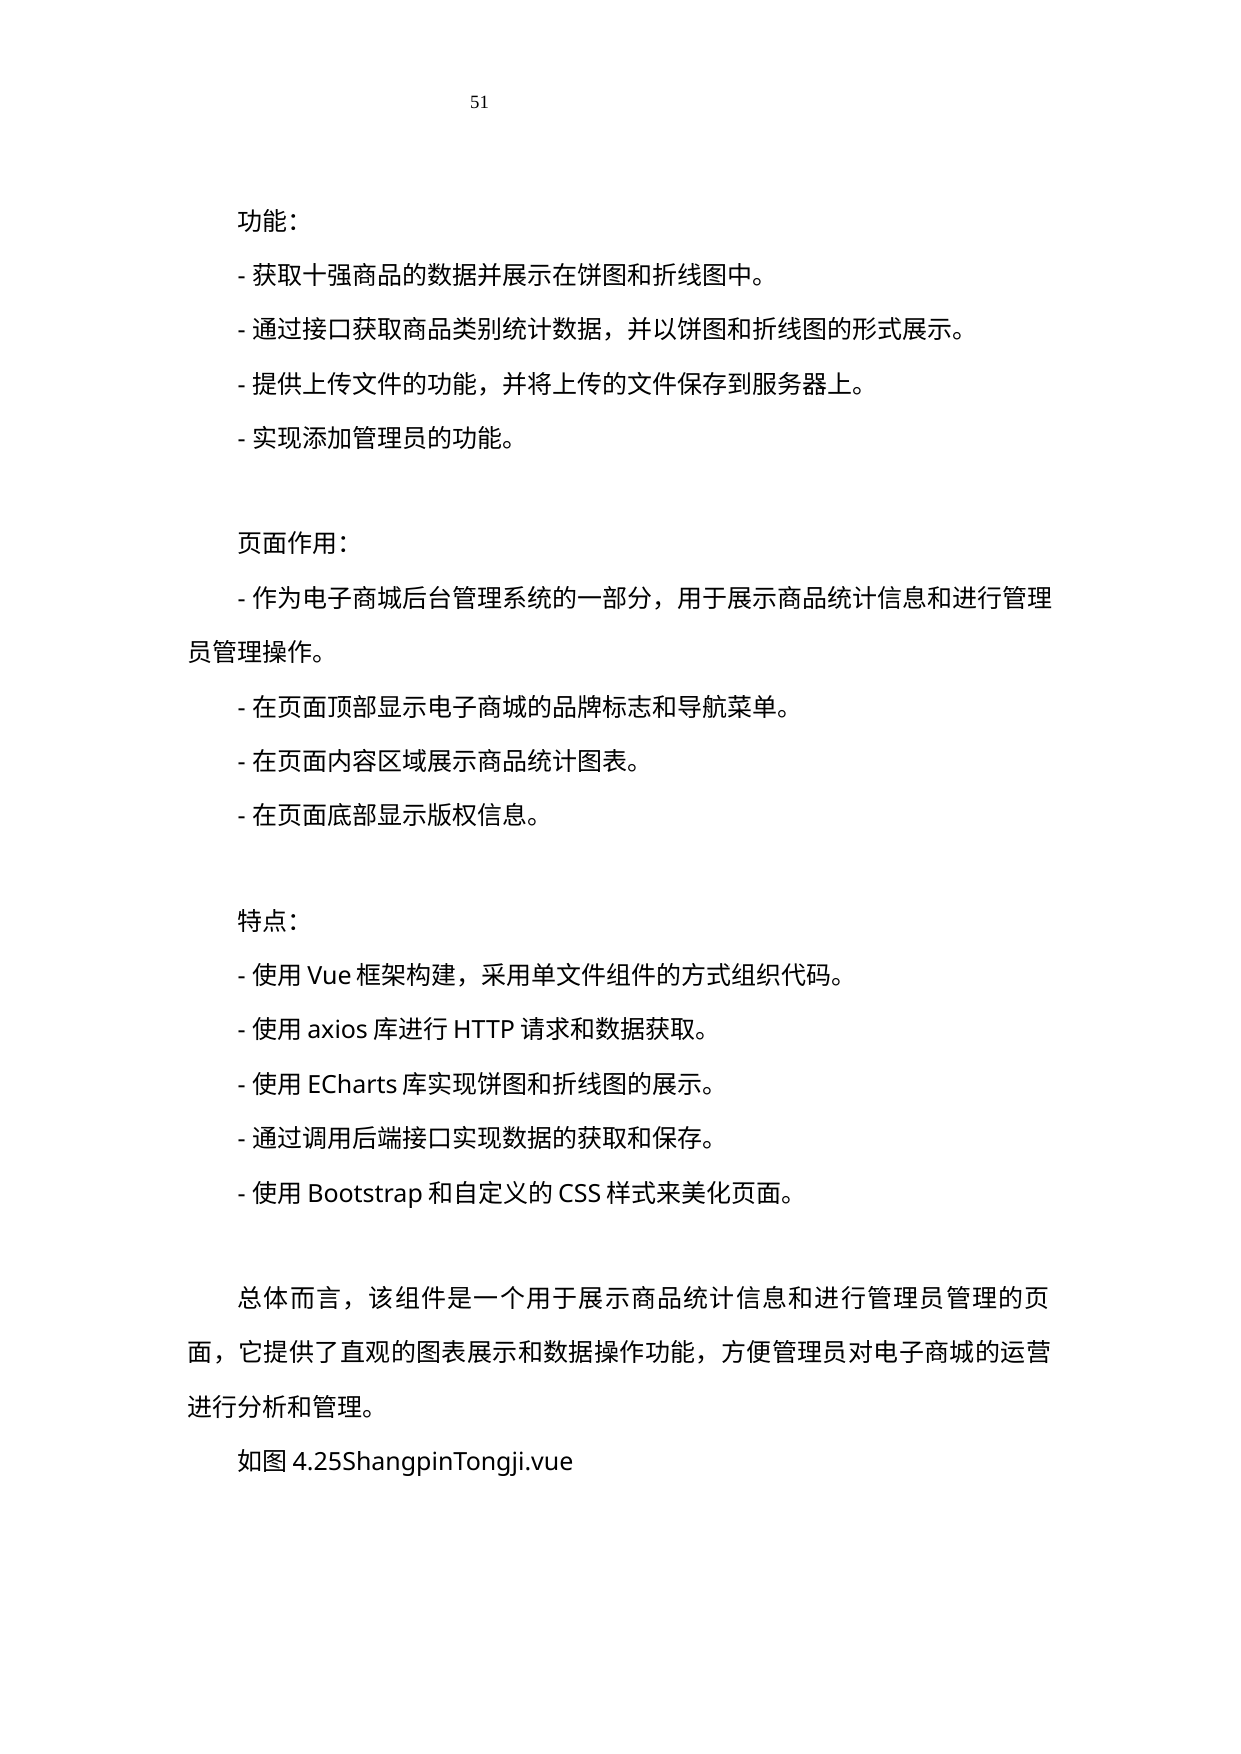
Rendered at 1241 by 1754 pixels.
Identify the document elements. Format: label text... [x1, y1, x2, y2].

text - 获取十强商品的数据并展示在饼图和折线图中。 [187, 255, 1053, 292]
text - 在页面底部显示版权信息。 [187, 796, 1053, 832]
text 特点： [187, 901, 1053, 937]
text - 在页面内容区域展示商品统计图表。 [187, 741, 1053, 778]
text - 提供上传文件的功能，并将上传的文件保存到服务器上。 [187, 364, 1053, 400]
text 页面作用： [187, 524, 1053, 560]
text 总体而言，该组件是一个用于展示商品统计信息和进行管理员管理的页面，它提供了直观的图表展示和数据操作功能，方便管理员对电子商城的运营进行分析和管理。 [187, 1278, 1053, 1423]
text - 使用axios库进行HTTP请求和数据获取。 [187, 1010, 1053, 1046]
text - 通过调用后端接口实现数据的获取和保存。 [187, 1119, 1053, 1155]
text 如图4.25ShangpinTongji.vue [187, 1442, 1053, 1478]
text - 通过接口获取商品类别统计数据，并以饼图和折线图的形式展示。 [187, 310, 1053, 346]
text - 使用ECharts库实现饼图和折线图的展示。 [187, 1064, 1053, 1101]
text - 在页面顶部显示电子商城的品牌标志和导航菜单。 [187, 687, 1053, 723]
text - 作为电子商城后台管理系统的一部分，用于展示商品统计信息和进行管理员管理操作。 [187, 578, 1053, 669]
text - 使用Vue框架构建，采用单文件组件的方式组织代码。 [187, 956, 1053, 992]
text - 使用Bootstrap和自定义的CSS样式来美化页面。 [187, 1173, 1053, 1209]
text 功能： [187, 201, 1053, 237]
text - 实现添加管理员的功能。 [187, 418, 1053, 455]
